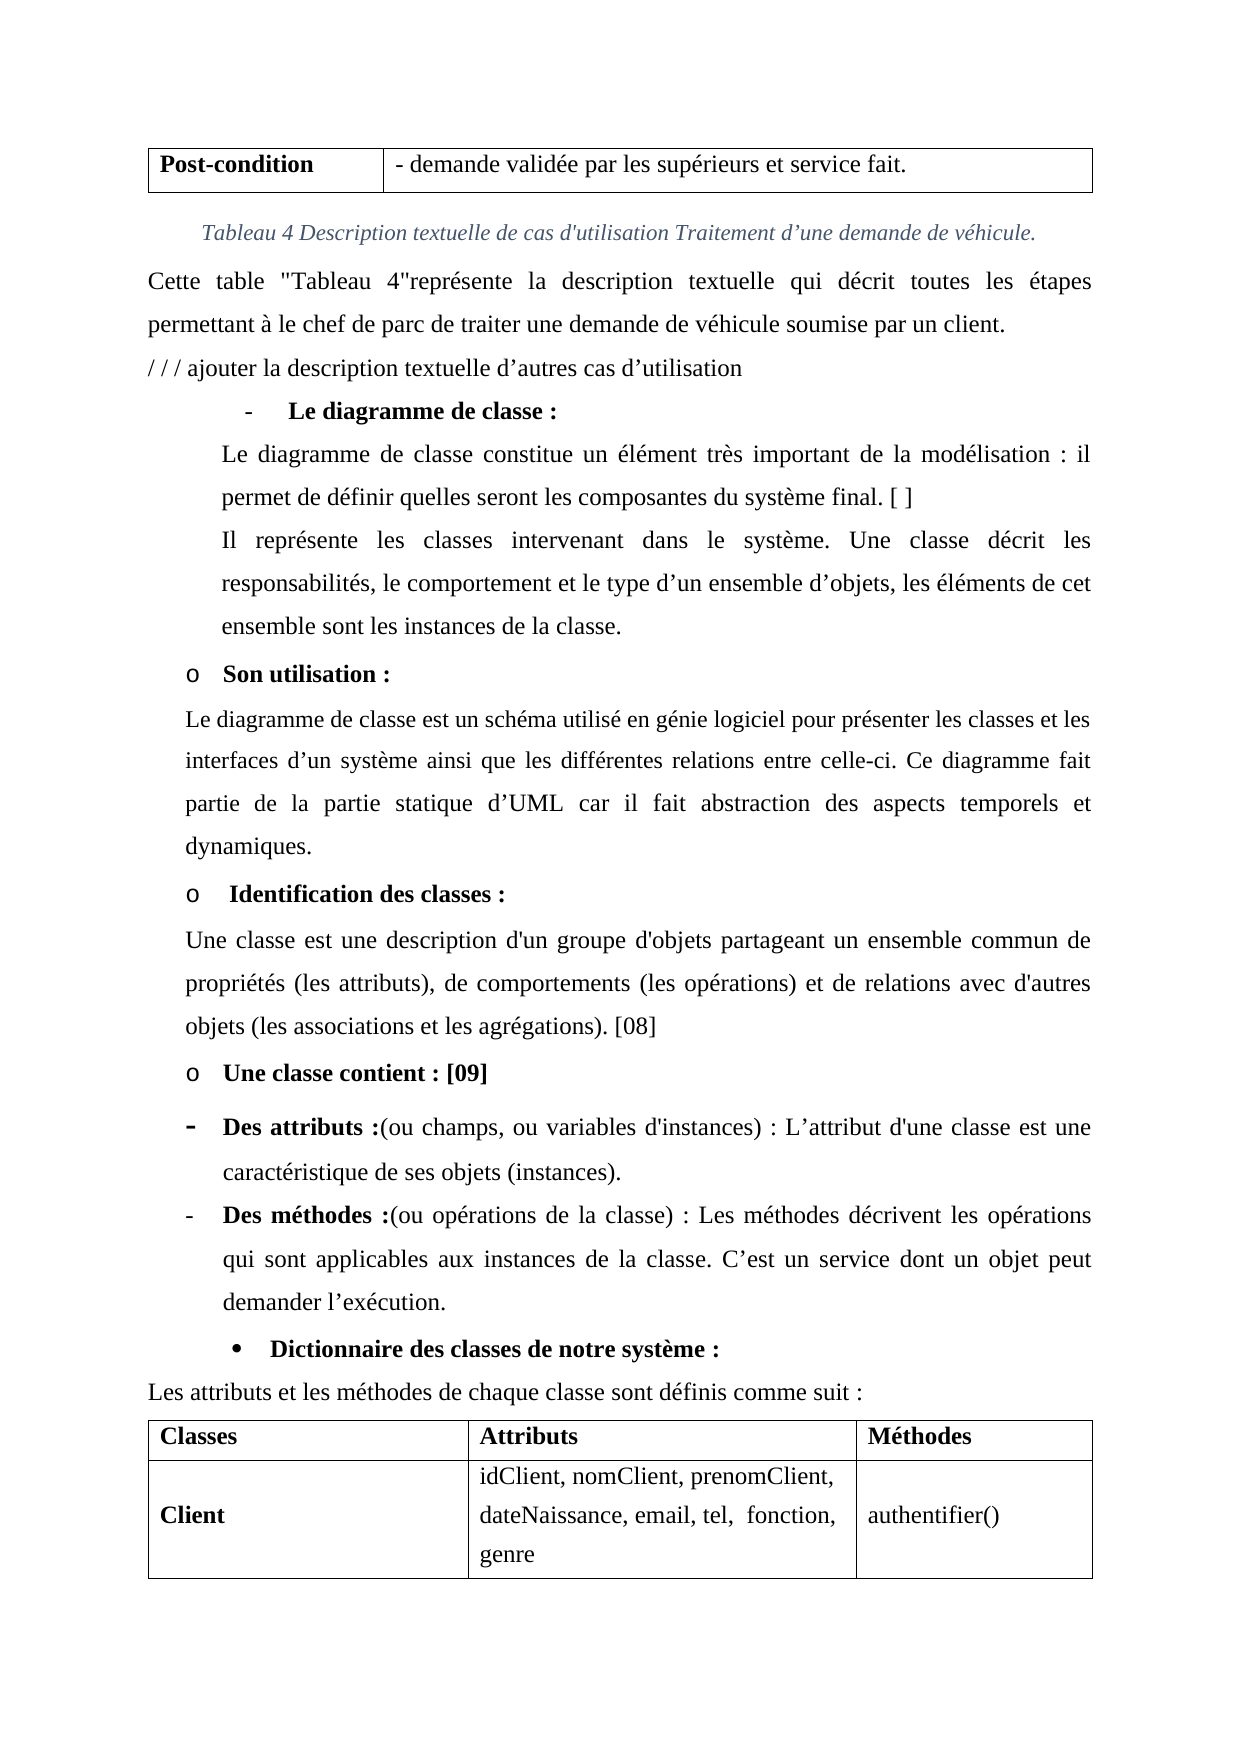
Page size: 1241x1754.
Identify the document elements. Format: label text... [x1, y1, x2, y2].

text Une classe est une description d'un groupe d'objets partageant un ensemble commun de propriétés (les attributs), de comportements (les opérations) et de relations avec d'autres objets (les associations et les agrégations). [08] [185, 925, 1092, 1040]
text Cette table "Tableau 4"représente la description textuelle qui décrit toutes les étapes permettant à le chef de parc de traiter une demande de véhicule soumise par un client. [148, 266, 1092, 338]
text Tableau 4 Description textuelle de cas d'utilisation Traitement d’une demande de véhicule. [148, 193, 1092, 246]
table_cell Post-condition [149, 149, 383, 192]
table_cell authentifier() [857, 1461, 1092, 1577]
subtitle Son utilisation : [185, 659, 1092, 689]
table_cell - demande validée par les supérieurs et service fait. [384, 149, 1092, 192]
table_header Attributs [469, 1421, 856, 1460]
subtitle Dictionnaire des classes de notre système : [232, 1334, 1092, 1363]
text / / / ajouter la description textuelle d’autres cas d’utilisation [148, 353, 1092, 381]
table_cell Client [149, 1461, 468, 1577]
text Il représente les classes intervenant dans le système. Une classe décrit les responsabilités, le comportement et le type d’un ensemble d’objets, les éléments de cet ensemble sont les instances de la classe. [221, 525, 1092, 640]
subtitle Identification des classes : [185, 879, 1092, 909]
list Des attributs :(ou champs, ou variables d'instances) : L’attribut d'une classe est une caractéristique de ses objets (instances). [185, 1105, 1092, 1186]
text Le diagramme de classe est un schéma utilisé en génie logiciel pour présenter les classes et les interfaces d’un système ainsi que les différentes relations entre celle-ci. Ce diagramme fait partie de la partie statique d’UML car il fait abstraction des aspects temporels et dynamiques. [185, 705, 1092, 860]
text Les attributs et les méthodes de chaque classe sont définis comme suit : [148, 1377, 1092, 1406]
table_header Classes [149, 1421, 468, 1460]
list Des méthodes :(ou opérations de la classe) : Les méthodes décrivent les opérations qui sont applicables aux instances de la classe. C’est un service dont un objet peut demander l’exécution. [185, 1201, 1092, 1316]
table_cell idClient, nomClient, prenomClient, dateNaissance, email, tel, fonction, genre [469, 1461, 856, 1577]
subtitle Une classe contient : [09] [185, 1058, 1092, 1089]
table_header Méthodes [857, 1421, 1092, 1460]
text Le diagramme de classe constitue un élément très important de la modélisation : il permet de définir quelles seront les composantes du système final. [ ] [221, 439, 1092, 511]
subtitle Le diagramme de classe : [244, 396, 1092, 424]
